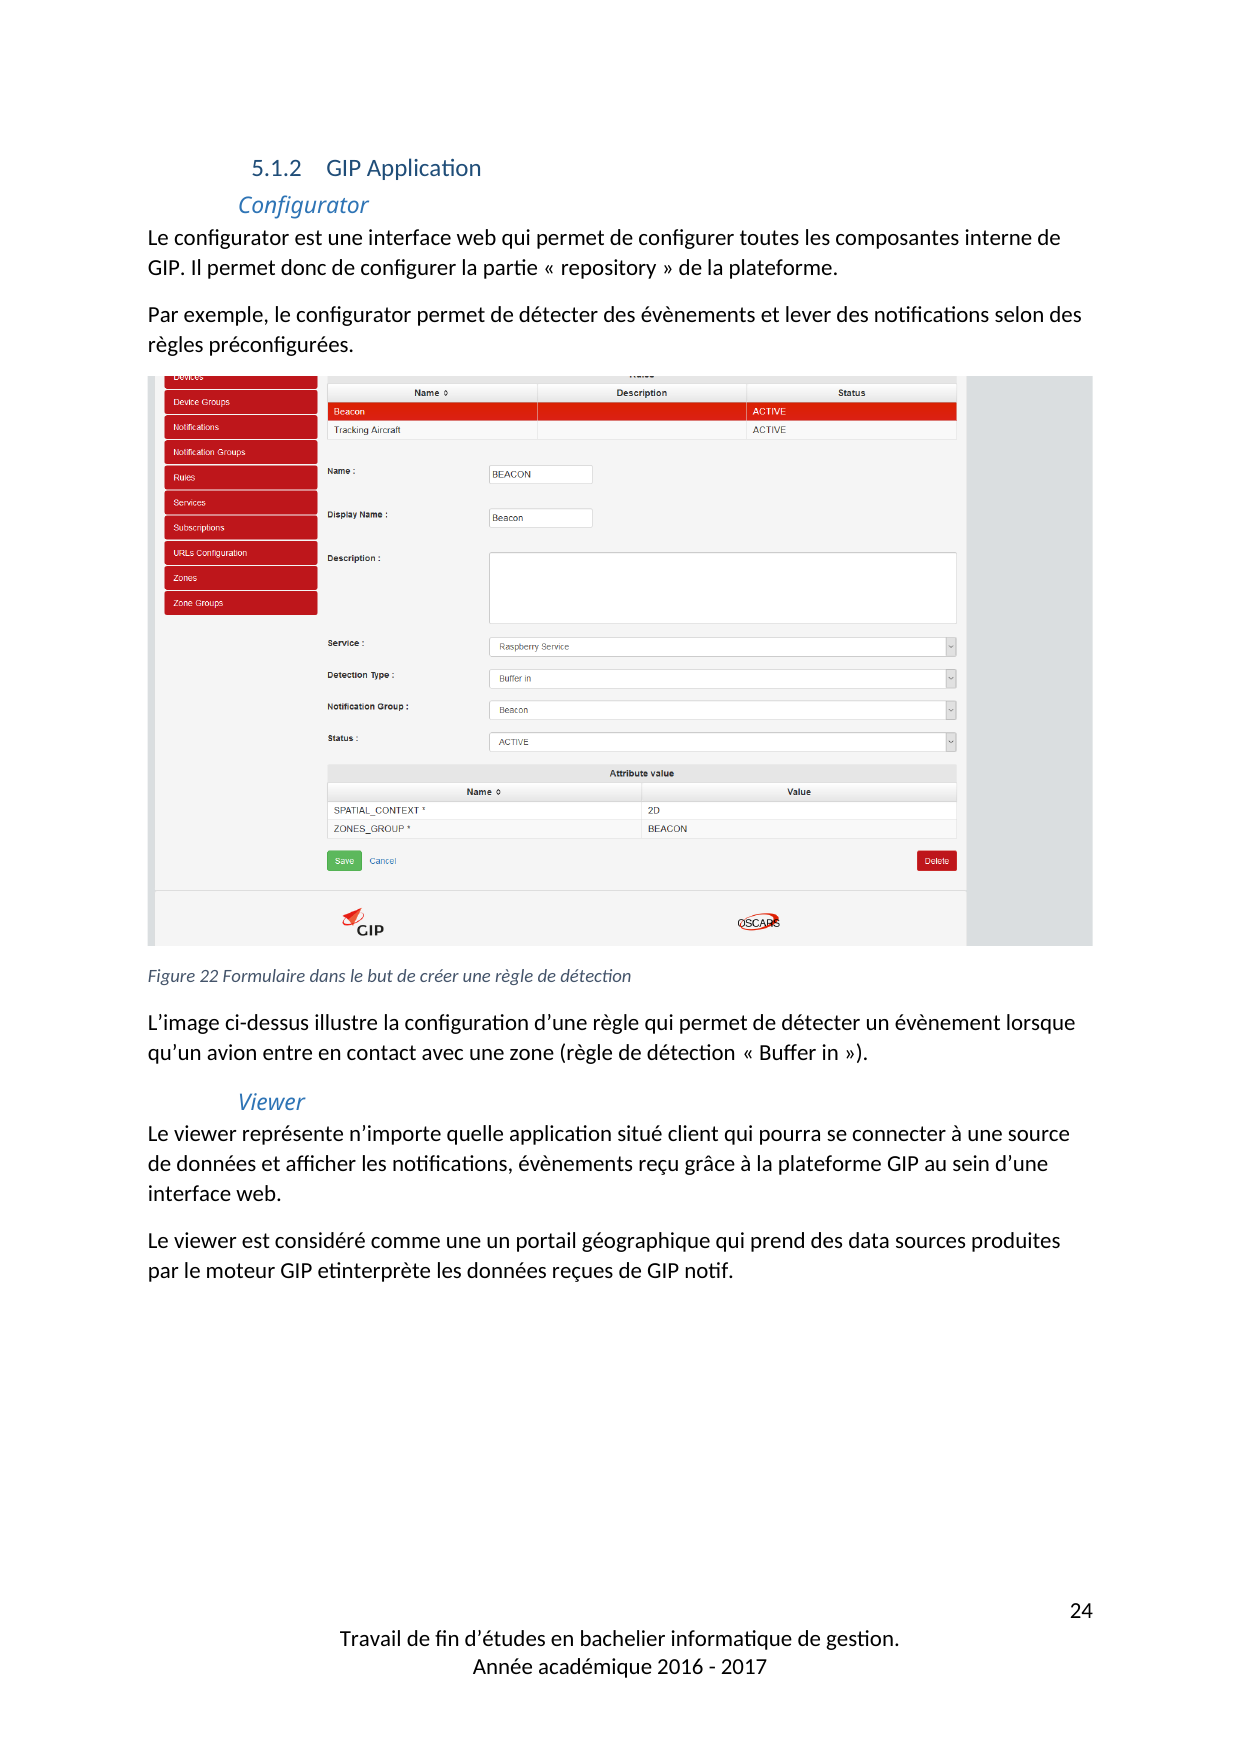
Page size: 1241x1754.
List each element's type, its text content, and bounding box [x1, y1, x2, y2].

text Le viewer représente n’importe quelle application situé client qui pourra se connecter à une source de données et afficher les notifications, évènements reçu grâce à la plateforme GIP au sein d’une interface web. [148, 1119, 1093, 1208]
picture [147, 376, 1093, 946]
subtitle Viewer [238, 1085, 1093, 1117]
text Par exemple, le configurator permet de détecter des évènements et lever des notifications selon des règles préconfigurées. [148, 300, 1093, 358]
subtitle Configurator [238, 189, 1093, 220]
text Le viewer est considéré comme une un portail géographique qui prend des data sources produites par le moteur GIP etinterprète les données reçues de GIP notif. [148, 1226, 1093, 1285]
subtitle GIP Application [251, 152, 1093, 182]
text Le configurator est une interface web qui permet de configurer toutes les composantes interne de GIP. Il permet donc de configurer la partie « repository » de la plateforme. [148, 223, 1093, 281]
text L’image ci-dessus illustre la configuration d’une règle qui permet de détecter un évènement lorsque qu’un avion entre en contact avec une zone (règle de détection « Buffer in »). [148, 1008, 1093, 1067]
